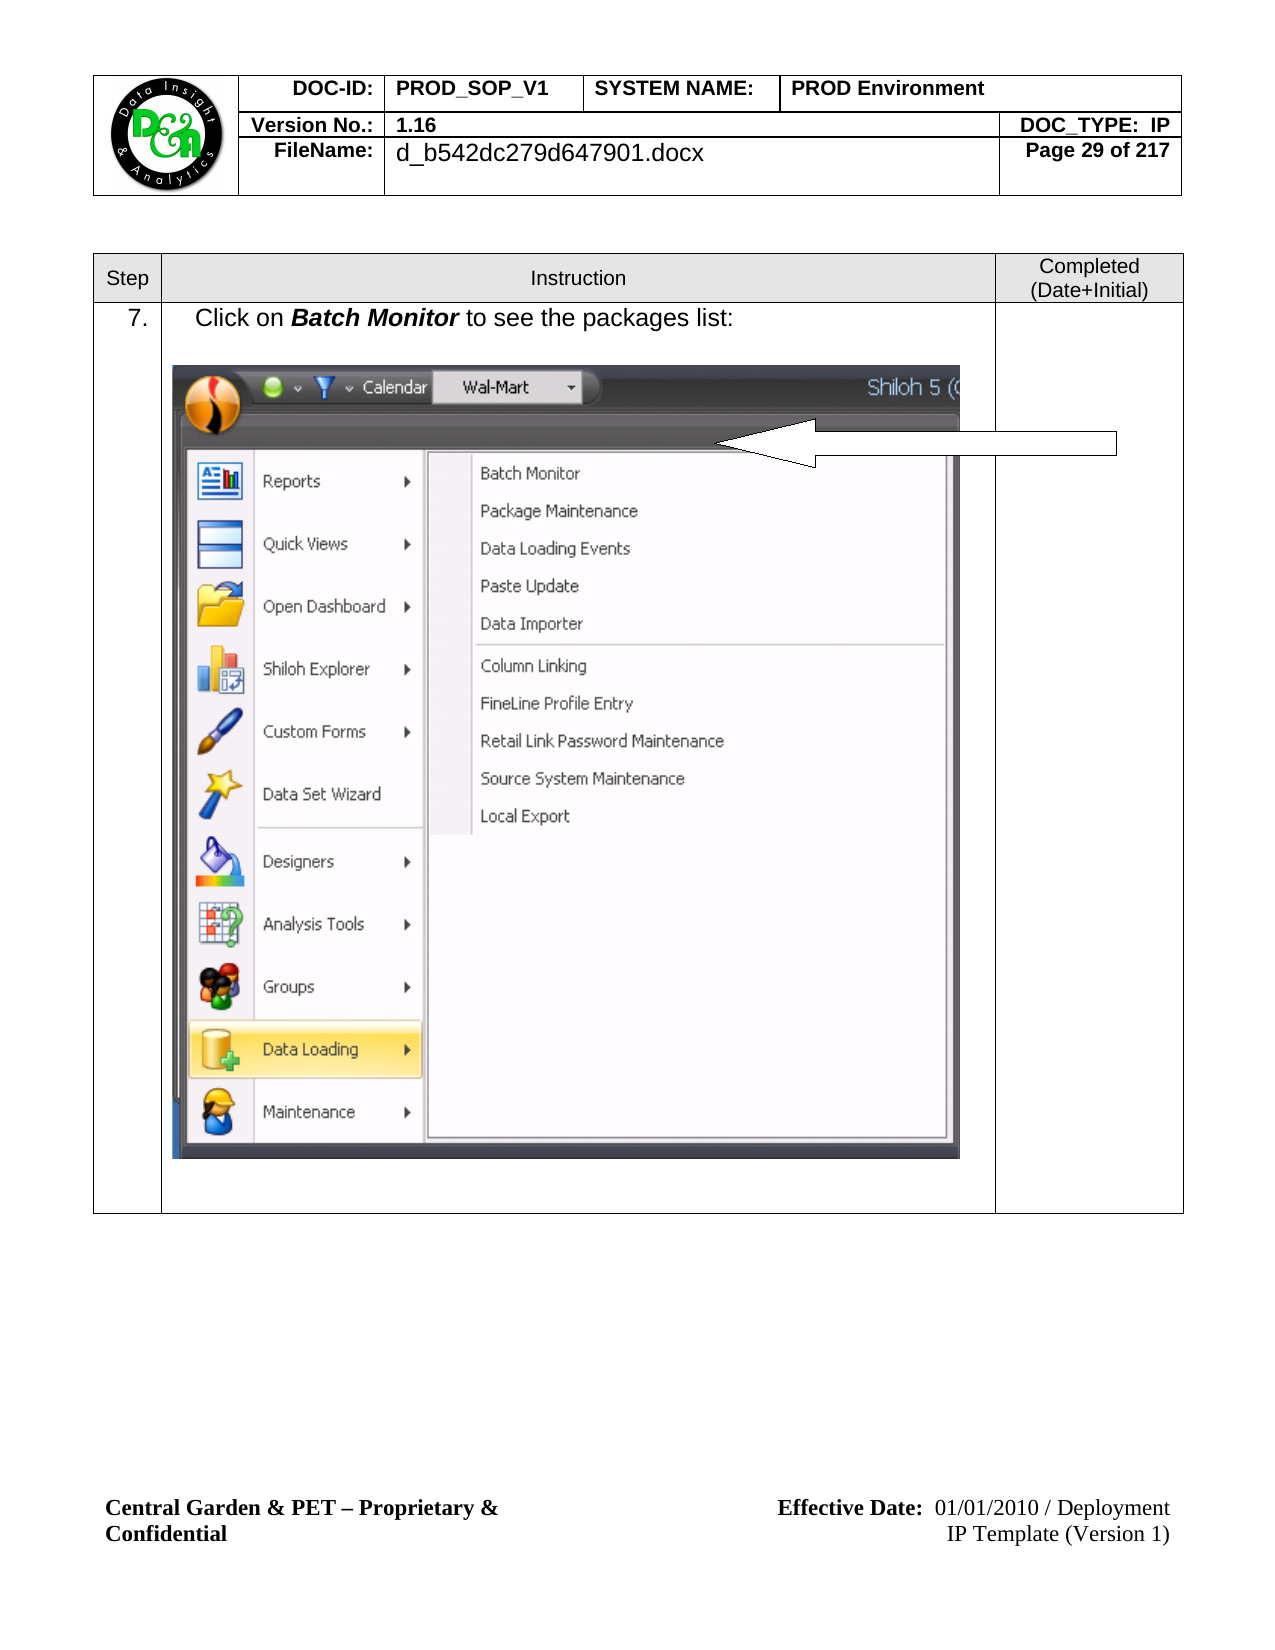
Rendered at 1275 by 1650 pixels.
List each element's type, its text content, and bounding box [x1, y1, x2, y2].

table_header Completed (Date+Initial) [996, 254, 1183, 302]
table_cell [94, 303, 161, 1212]
picture [172, 365, 960, 1159]
table_cell [996, 303, 1183, 1212]
table_cell Click on Batch Monitor to see the packages list: [162, 303, 995, 1212]
table_header Instruction [162, 254, 995, 302]
picture [108, 76, 227, 195]
table_header Step [94, 254, 161, 302]
